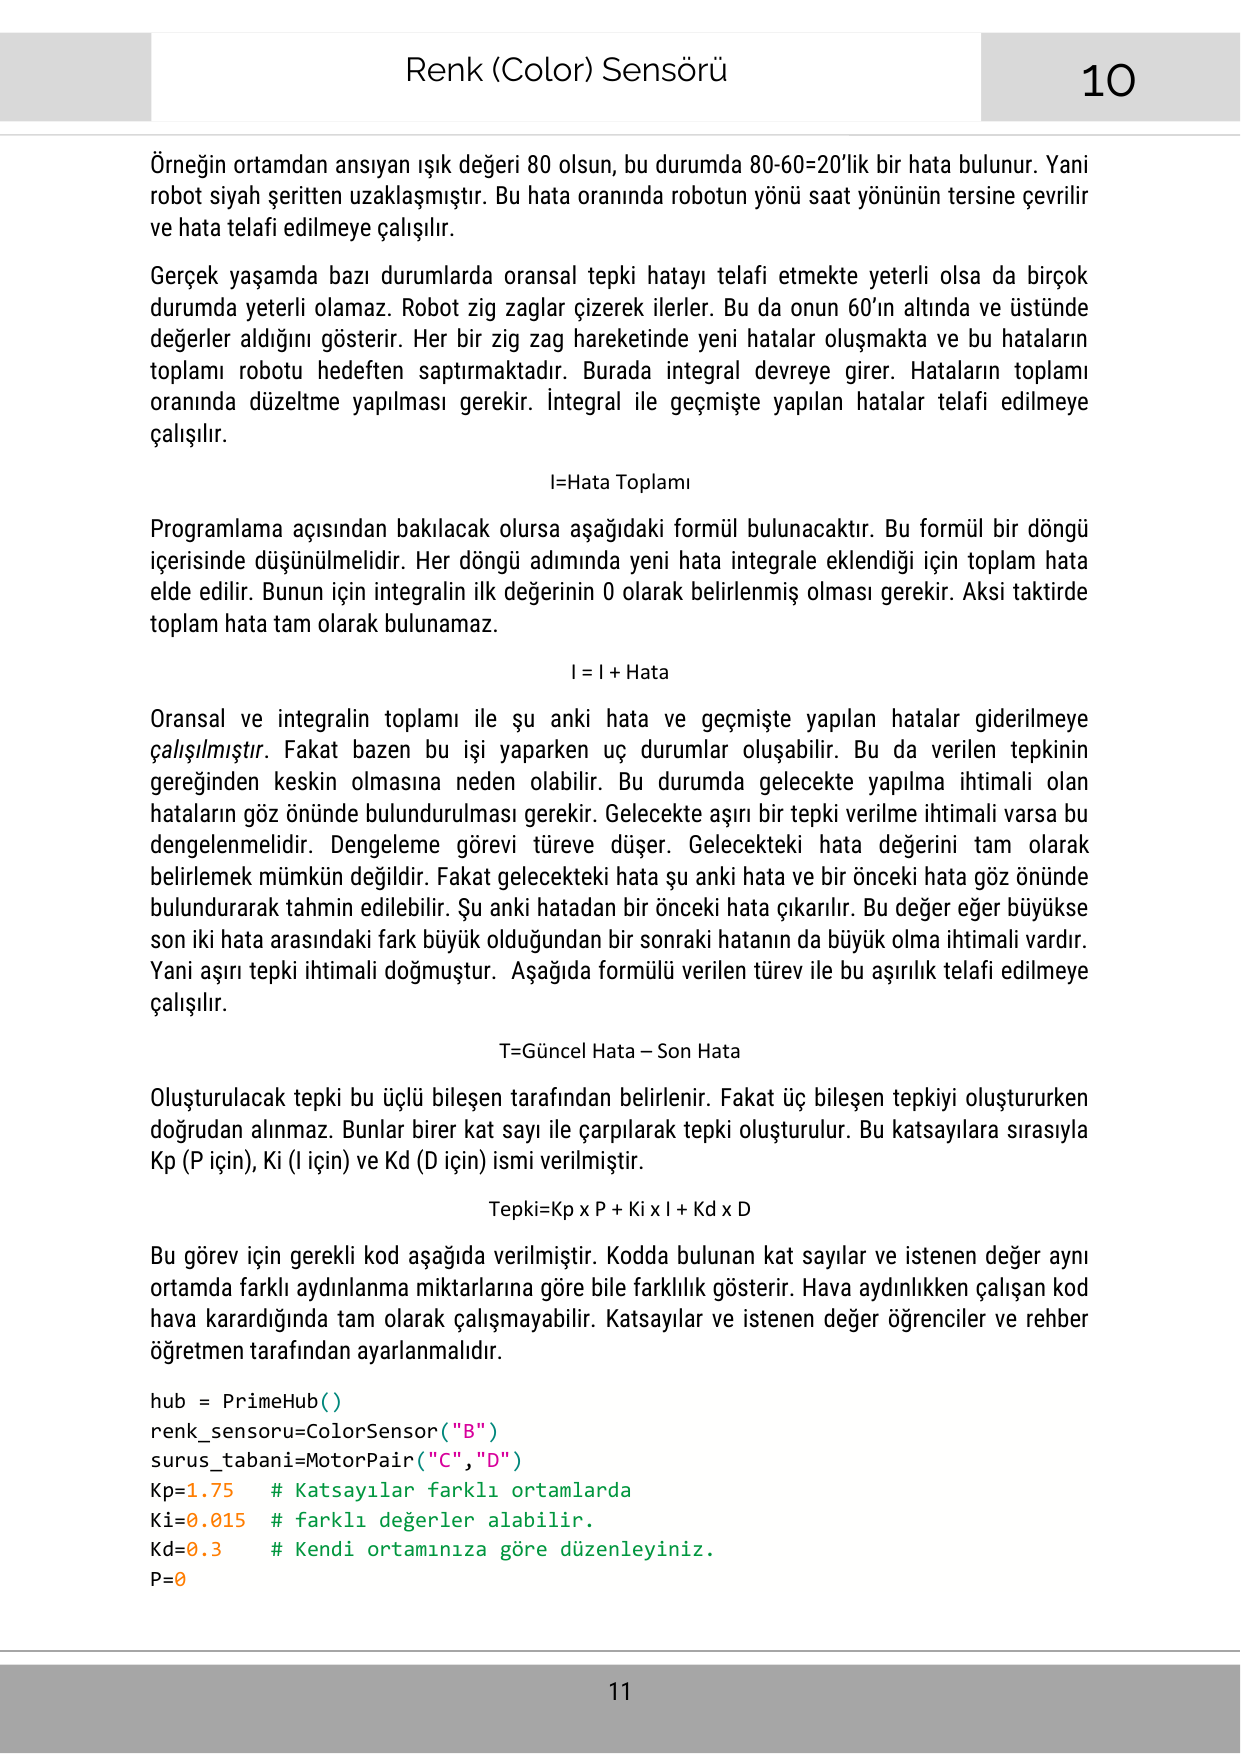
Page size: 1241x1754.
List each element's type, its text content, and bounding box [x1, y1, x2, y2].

text hub = PrimeHub() [150, 1384, 1090, 1414]
text T=Güncel Hata – Son Hata [150, 1036, 1090, 1064]
text Kd=0.3 # Kendi ortamınıza göre düzenleyiniz. [150, 1533, 1090, 1562]
text I = I + Hata [150, 657, 1090, 685]
text Oransal ve integralin toplamı ile şu anki hata ve geçmişte yapılan hatalar giderilmeye çalışılmıştır. Fakat bazen bu işi yaparken uç durumlar oluşabilir. Bu da verilen tepkinin gereğinden keskin olmasına neden olabilir. Bu durumda gelecekte yapılma ihtimali olan hataların göz önünde bulundurulması gerekir. Gelecekte aşırı bir tepki verilme ihtimali varsa bu dengelenmelidir. Dengeleme görevi türeve düşer. Gelecekteki hata değerini tam olarak belirlemek mümkün değildir. Fakat gelecekteki hata şu anki hata ve bir önceki hata göz önünde bulundurarak tahmin edilebilir. Şu anki hatadan bir önceki hata çıkarılır. Bu değer eğer büyükse son iki hata arasındaki fark büyük olduğundan bir sonraki hatanın da büyük olma ihtimali vardır. Yani aşırı tepki ihtimali doğmuştur. Aşağıda formülü verilen türev ile bu aşırılık telafi edilmeye çalışılır. [150, 704, 1090, 1017]
text surus_tabani=MotorPair("C","D") [150, 1444, 1090, 1473]
text Tepki=Kp x P + Ki x I + Kd x D [150, 1194, 1090, 1223]
text renk_sensoru=ColorSensor("B") [150, 1414, 1090, 1444]
text Ki=0.015 # farklı değerler alabilir. [150, 1503, 1090, 1533]
text Kp=1.75 # Katsayılar farklı ortamlarda [150, 1473, 1090, 1503]
text P=0 [150, 1562, 1090, 1592]
text Oluşturulacak tepki bu üçlü bileşen tarafından belirlenir. Fakat üç bileşen tepkiyi oluştururken doğrudan alınmaz. Bunlar birer kat sayı ile çarpılarak tepki oluşturulur. Bu katsayılara sırasıyla Kp (P için), Ki (I için) ve Kd (D için) ismi verilmiştir. [150, 1083, 1090, 1176]
text Bu görev için gerekli kod aşağıda verilmiştir. Kodda bulunan kat sayılar ve istenen değer aynı ortamda farklı aydınlanma miktarlarına göre bile farklılık gösterir. Hava aydınlıkken çalışan kod hava karardığında tam olarak çalışmayabilir. Katsayılar ve istenen değer öğrenciler ve rehber öğretmen tarafından ayarlanmalıdır. [150, 1241, 1090, 1365]
text Gerçek yaşamda bazı durumlarda oransal tepki hatayı telafi etmekte yeterli olsa da birçok durumda yeterli olamaz. Robot zig zaglar çizerek ilerler. Bu da onun 60’ın altında ve üstünde değerler aldığını gösterir. Her bir zig zag hareketinde yeni hatalar oluşmakta ve bu hataların toplamı robotu hedeften saptırmaktadır. Burada integral devreye girer. Hataların toplamı oranında düzeltme yapılması gerekir. İntegral ile geçmişte yapılan hatalar telafi edilmeye çalışılır. [150, 261, 1090, 448]
text Örneğin ortamdan ansıyan ışık değeri 80 olsun, bu durumda 80-60=20’lik bir hata bulunur. Yani robot siyah şeritten uzaklaşmıştır. Bu hata oranında robotun yönü saat yönünün tersine çevrilir ve hata telafi edilmeye çalışılır. [150, 150, 1090, 242]
text I=Hata Toplamı [150, 467, 1090, 495]
text Programlama açısından bakılacak olursa aşağıdaki formül bulunacaktır. Bu formül bir döngü içerisinde düşünülmelidir. Her döngü adımında yeni hata integrale eklendiği için toplam hata elde edilir. Bunun için integralin ilk değerinin 0 olarak belirlenmiş olması gerekir. Aksi taktirde toplam hata tam olarak bulunamaz. [150, 514, 1090, 638]
